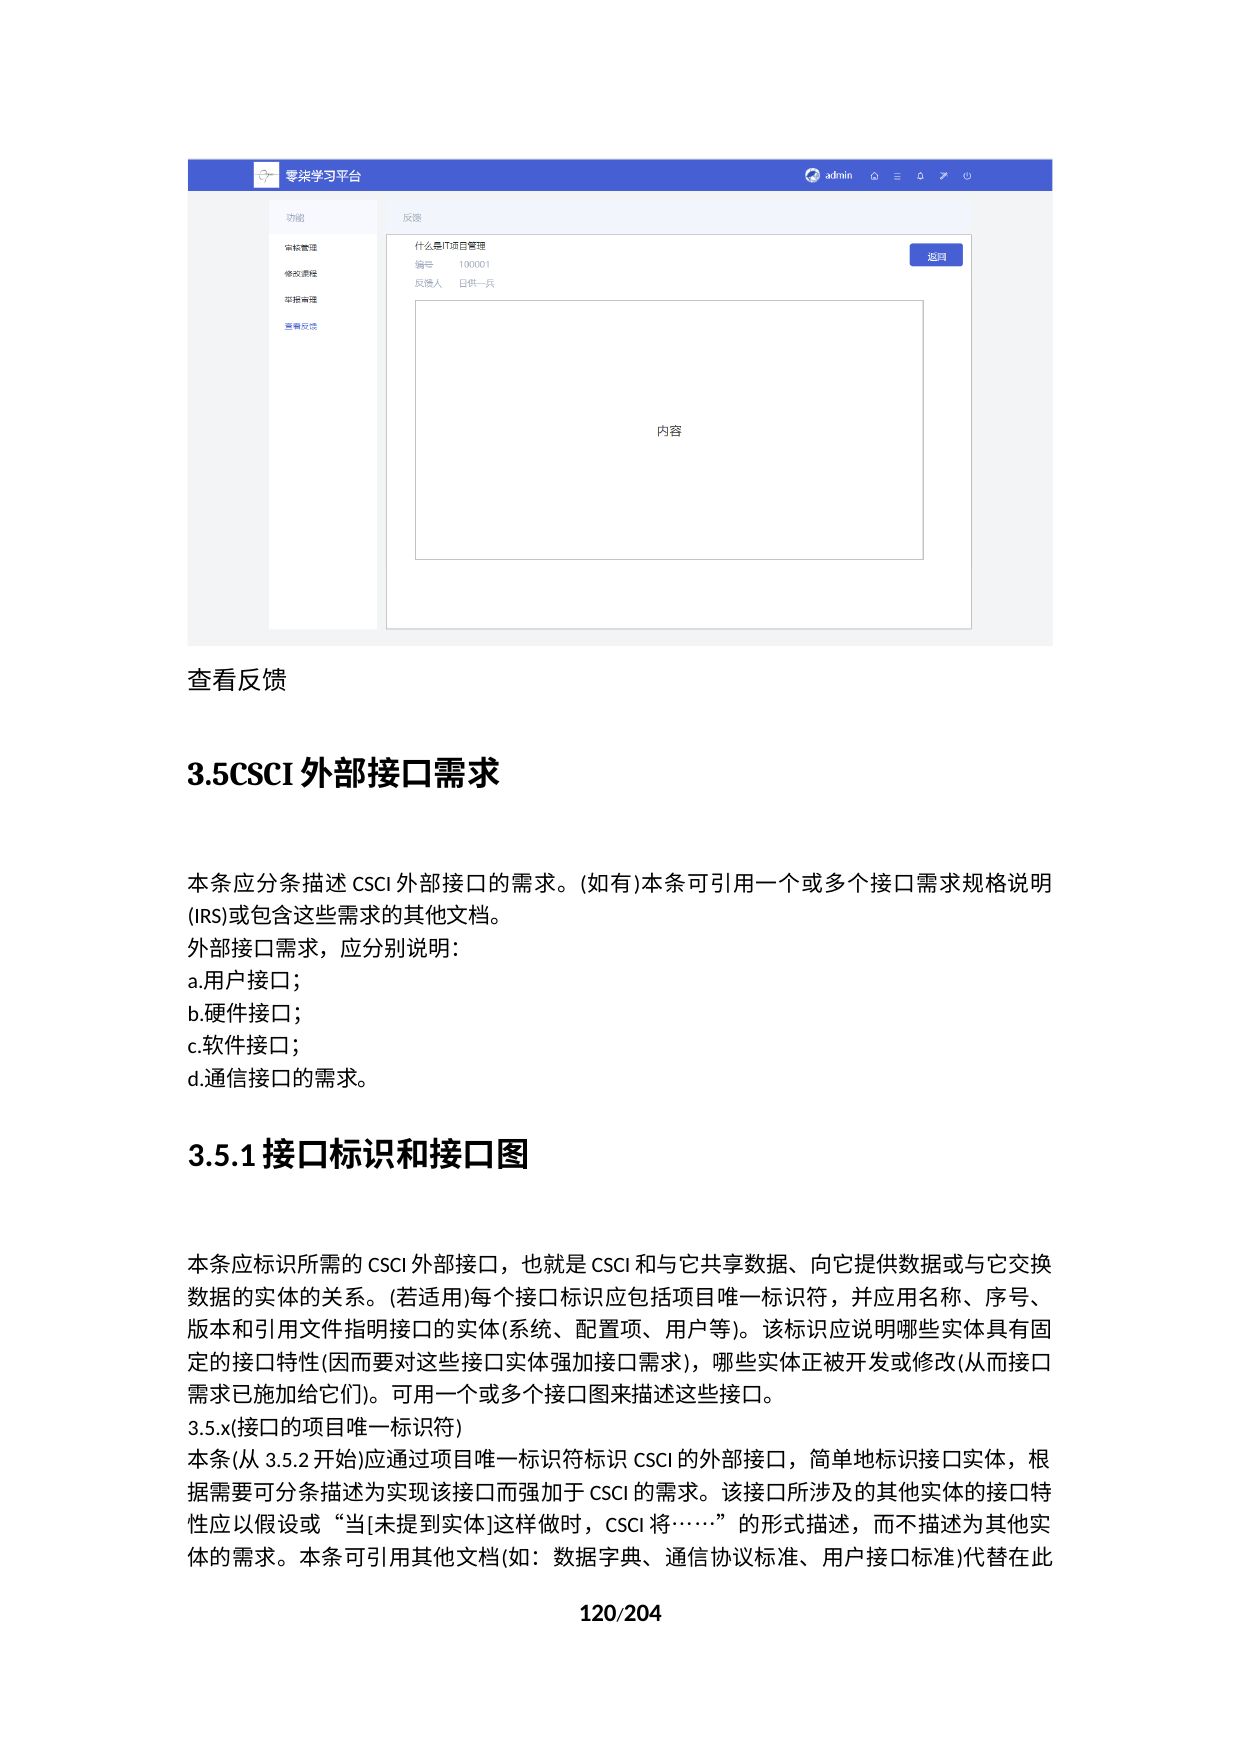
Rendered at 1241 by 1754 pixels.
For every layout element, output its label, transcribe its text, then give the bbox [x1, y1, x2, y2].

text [187, 1442, 1053, 1572]
text 外部接口需求，应分别说明： [187, 930, 1053, 963]
text 本条应分条描述CSCI外部接口的需求。(如有)本条可引用一个或多个接口需求规格说明(IRS)或包含这些需求的其他文档。 [187, 865, 1053, 930]
text b.硬件接口； [187, 995, 1053, 1028]
text a.用户接口； [187, 963, 1053, 995]
subtitle 3.5.1接口标识和接口图 [187, 1120, 1053, 1185]
text 查看反馈 [187, 646, 1053, 711]
text 本条应标识所需的CSCI外部接口，也就是CSCI和与它共享数据、向它提供数据或与它交换数据的实体的关系。(若适用)每个接口标识应包括项目唯一标识符，并应用名称、序号、版本和引用文件指明接口的实体(系统、配置项、用户等)。该标识应说明哪些实体具有固定的接口特性(因而要对这些接口实体强加接口需求)，哪些实体正被开发或修改(从而接口需求已施加给它们)。可用一个或多个接口图来描述这些接口。 [187, 1247, 1053, 1409]
subtitle 3.5CSCI外部接口需求 [187, 738, 1053, 803]
text c.软件接口； [187, 1028, 1053, 1060]
text d.通信接口的需求。 [187, 1060, 1053, 1093]
text 3.5.x(接口的项目唯一标识符) [187, 1409, 1053, 1442]
